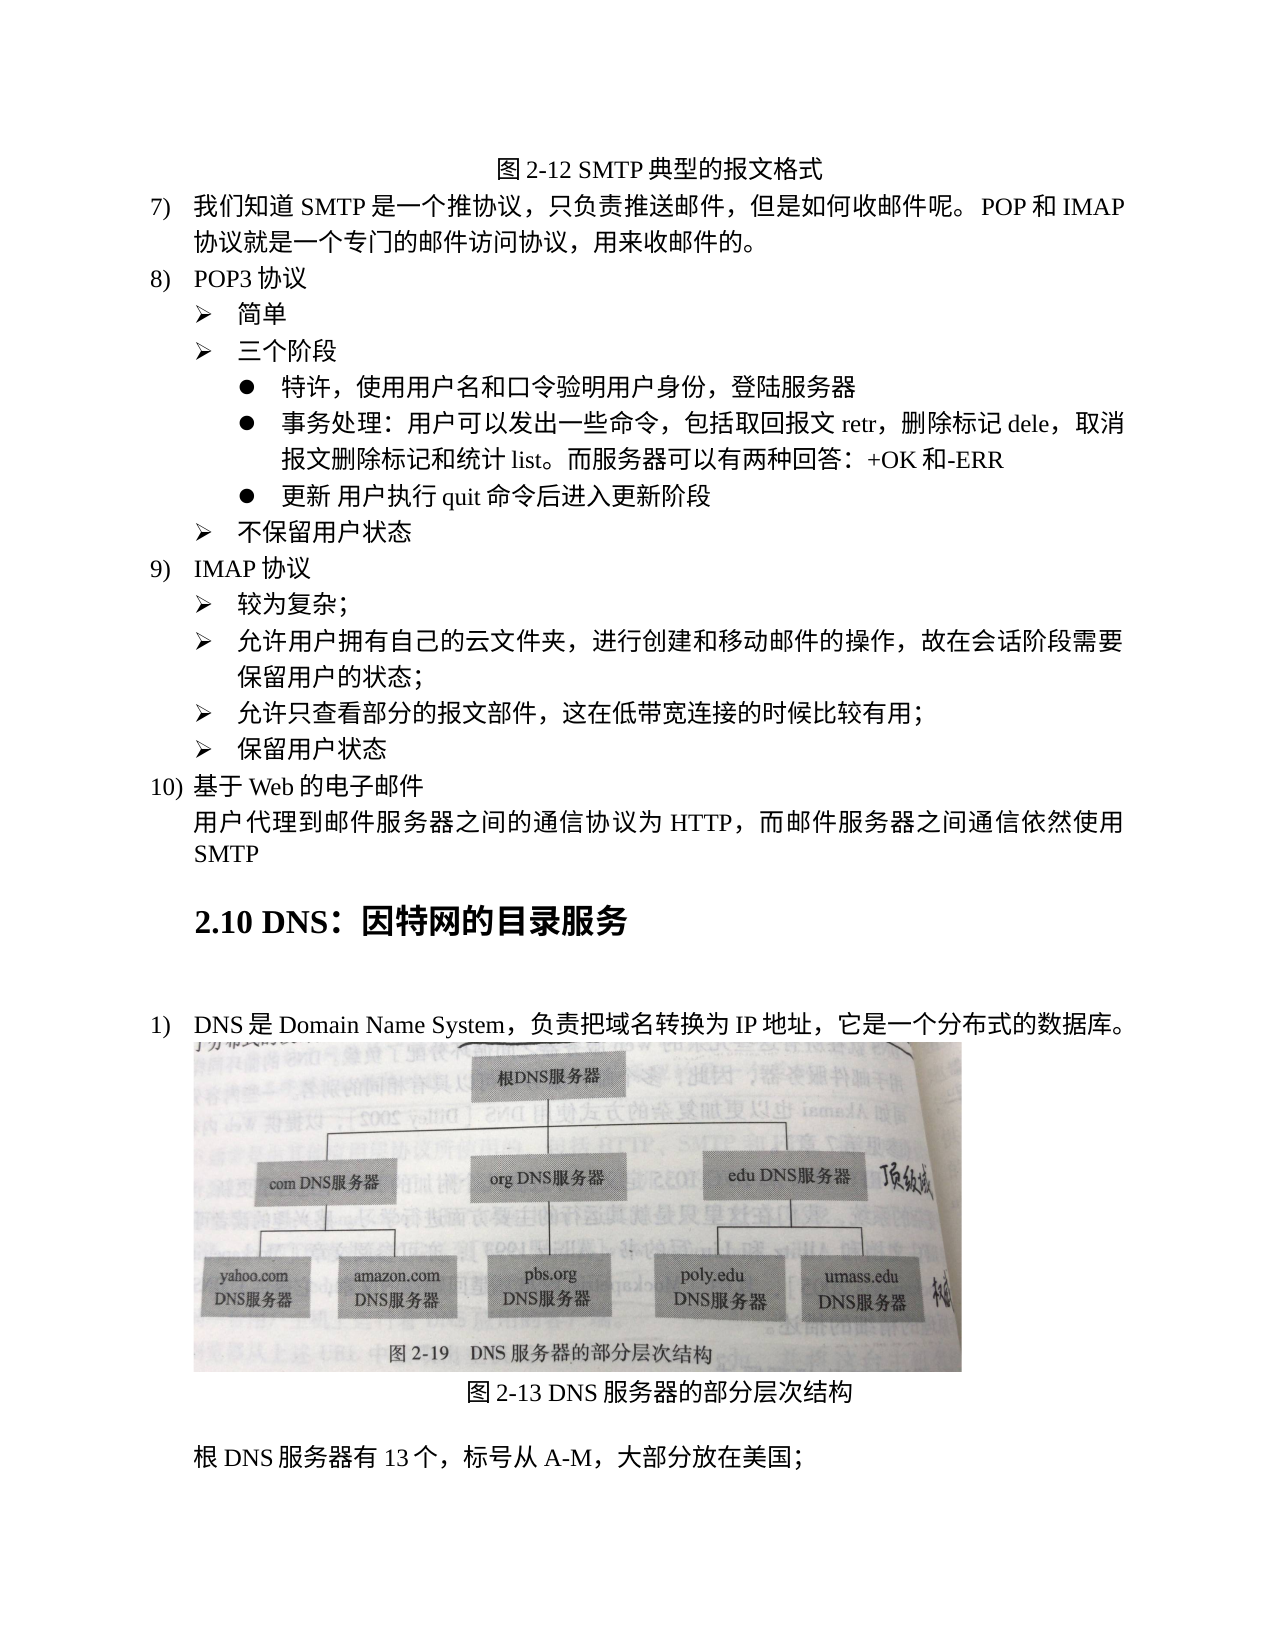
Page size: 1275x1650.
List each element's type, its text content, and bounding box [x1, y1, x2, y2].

list 图2-13 DNS服务器的部分层次结构 [194, 1373, 1125, 1409]
list 不保留用户状态 [194, 512, 1125, 549]
list 用户代理到邮件服务器之间的通信协议为HTTP，而邮件服务器之间通信依然使用SMTP [194, 802, 1125, 867]
list 保留用户状态 [194, 730, 1125, 766]
list DNS是Domain Name System，负责把域名转换为IP地址，它是一个分布式的数据库。 [150, 1005, 1125, 1041]
list 允许用户拥有自己的云文件夹，进行创建和移动邮件的操作，故在会话阶段需要保留用户的状态； [194, 621, 1125, 694]
list 允许只查看部分的报文部件，这在低带宽连接的时候比较有用； [194, 694, 1125, 730]
list 更新 用户执行quit命令后进入更新阶段 [237, 476, 1125, 512]
list 基于Web的电子邮件 [150, 766, 1125, 802]
list 特许，使用用户名和口令验明用户身份，登陆服务器 [237, 367, 1125, 404]
picture [193, 1042, 962, 1372]
list 事务处理：用户可以发出一些命令，包括取回报文retr，删除标记dele，取消报文删除标记和统计list。而服务器可以有两种回答：+OK和-ERR [237, 404, 1125, 476]
list IMAP协议 [150, 549, 1125, 585]
list 三个阶段 [194, 331, 1125, 367]
list 图2-12 SMTP典型的报文格式 [194, 150, 1125, 186]
list 简单 [194, 295, 1125, 331]
list POP3协议 [150, 259, 1125, 295]
list 较为复杂； [194, 585, 1125, 621]
list 根DNS服务器有13个，标号从A-M，大部分放在美国； [194, 1438, 1125, 1474]
subtitle DNS：因特网的目录服务 [194, 894, 1125, 943]
list 我们知道SMTP是一个推协议，只负责推送邮件，但是如何收邮件呢。POP和IMAP协议就是一个专门的邮件访问协议，用来收邮件的。 [150, 186, 1125, 259]
